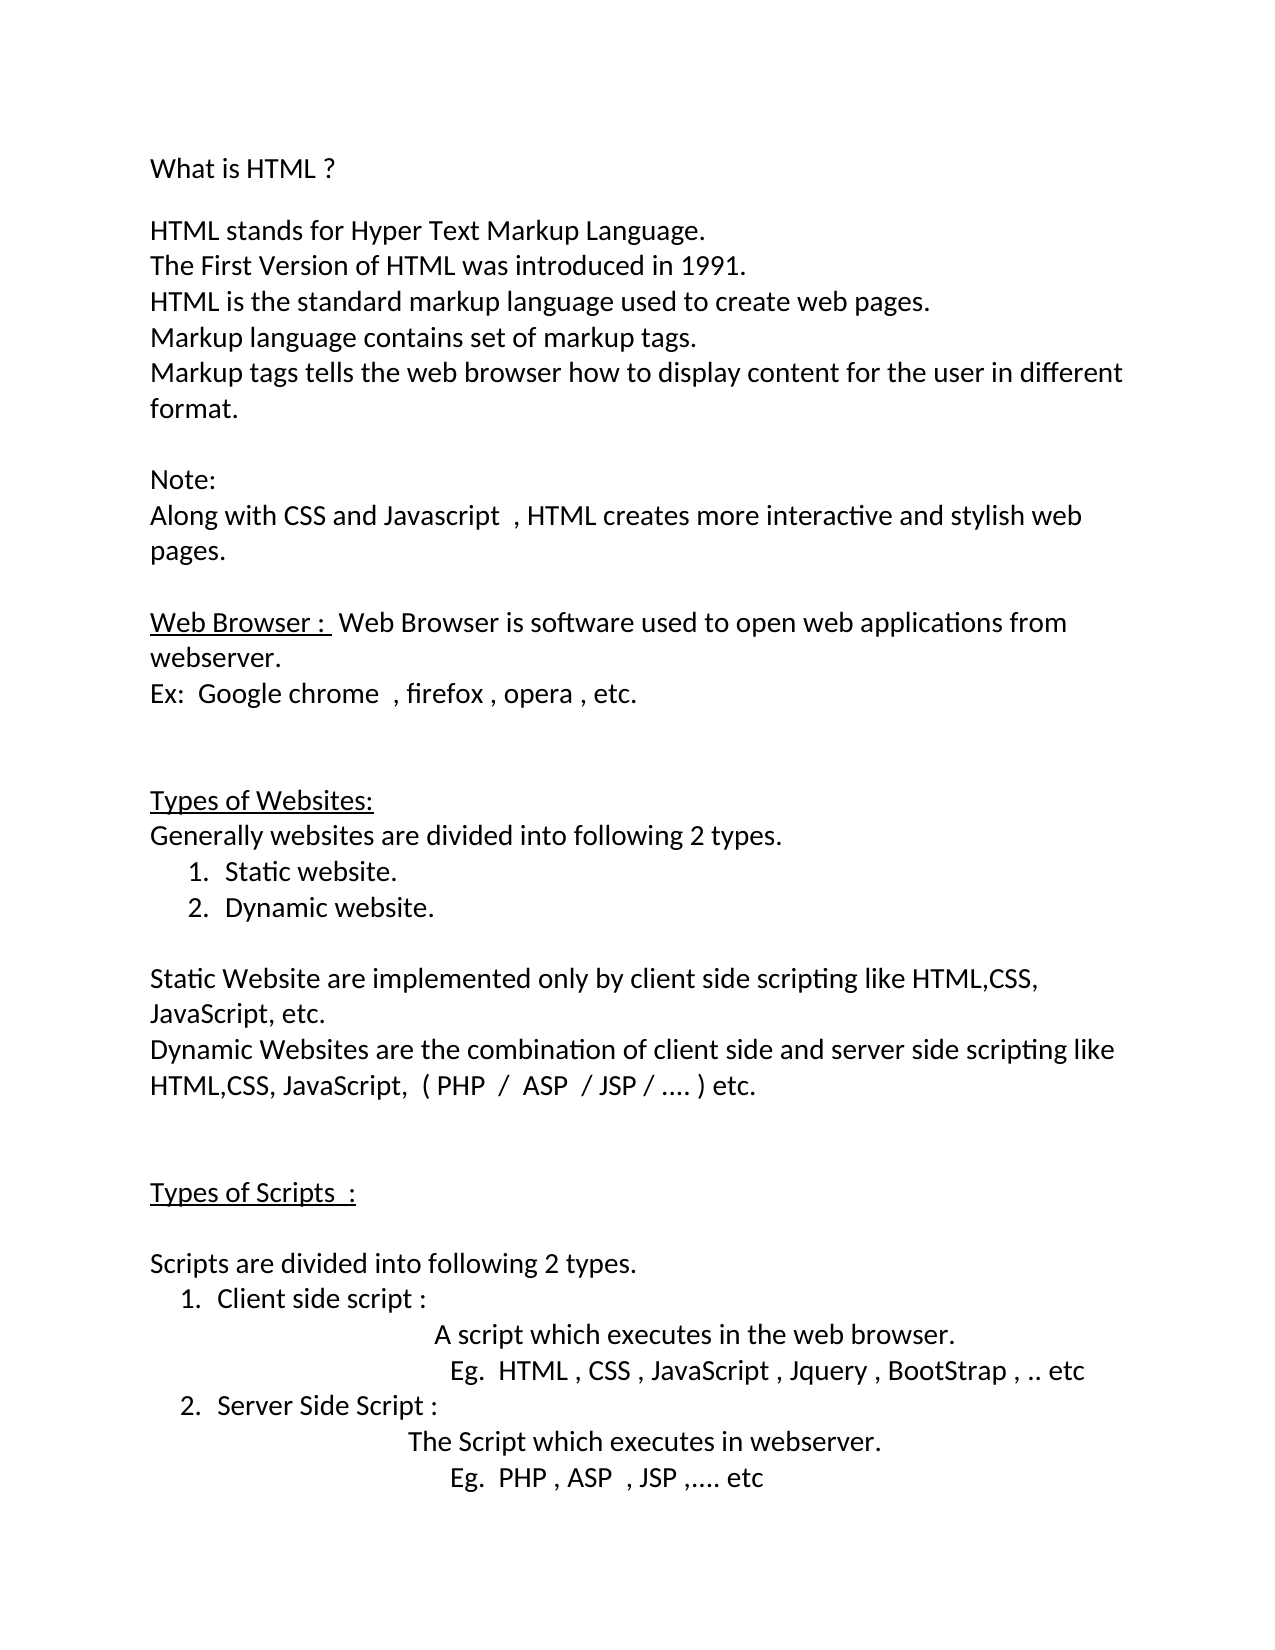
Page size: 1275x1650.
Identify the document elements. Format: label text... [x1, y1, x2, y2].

text The Script which executes in webserver. [217, 1423, 1125, 1459]
list Eg. HTML , CSS , JavaScript , Jquery , BootStrap , .. etc [217, 1352, 1125, 1387]
text What is HTML ? [150, 150, 1125, 186]
text Generally websites are divided into following 2 types. [150, 817, 1125, 853]
text Markup language contains set of markup tags. [150, 319, 1125, 354]
text Eg. PHP , ASP , JSP ,.... etc [217, 1459, 1125, 1494]
list Server Side Script : [179, 1387, 1125, 1423]
text Web Browser : Web Browser is software used to open web applications from webserver. [150, 604, 1125, 675]
text The First Version of HTML was introduced in 1991. [150, 247, 1125, 283]
text Types of Scripts : [150, 1174, 1125, 1209]
list Client side script : [179, 1281, 1125, 1316]
text HTML stands for Hyper Text Markup Language. [150, 212, 1125, 247]
text Static Website are implemented only by client side scripting like HTML,CSS, JavaScript, etc. [150, 960, 1125, 1031]
list Dynamic website. [187, 889, 1125, 924]
text HTML,CSS, JavaScript, ( PHP / ASP / JSP / .... ) etc. [150, 1067, 1125, 1102]
list A script which executes in the web browser. [217, 1316, 1125, 1352]
text Ex: Google chrome , firefox , opera , etc. [150, 675, 1125, 711]
text Along with CSS and Javascript , HTML creates more interactive and stylish web pages. [150, 497, 1125, 568]
text Dynamic Websites are the combination of client side and server side scripting like [150, 1031, 1125, 1067]
text Markup tags tells the web browser how to display content for the user in different format. [150, 354, 1125, 426]
text HTML is the standard markup language used to create web pages. [150, 283, 1125, 319]
text Note: [150, 461, 1125, 497]
list Static website. [187, 853, 1125, 889]
text Scripts are divided into following 2 types. [150, 1245, 1125, 1281]
text Types of Websites: [150, 782, 1125, 817]
